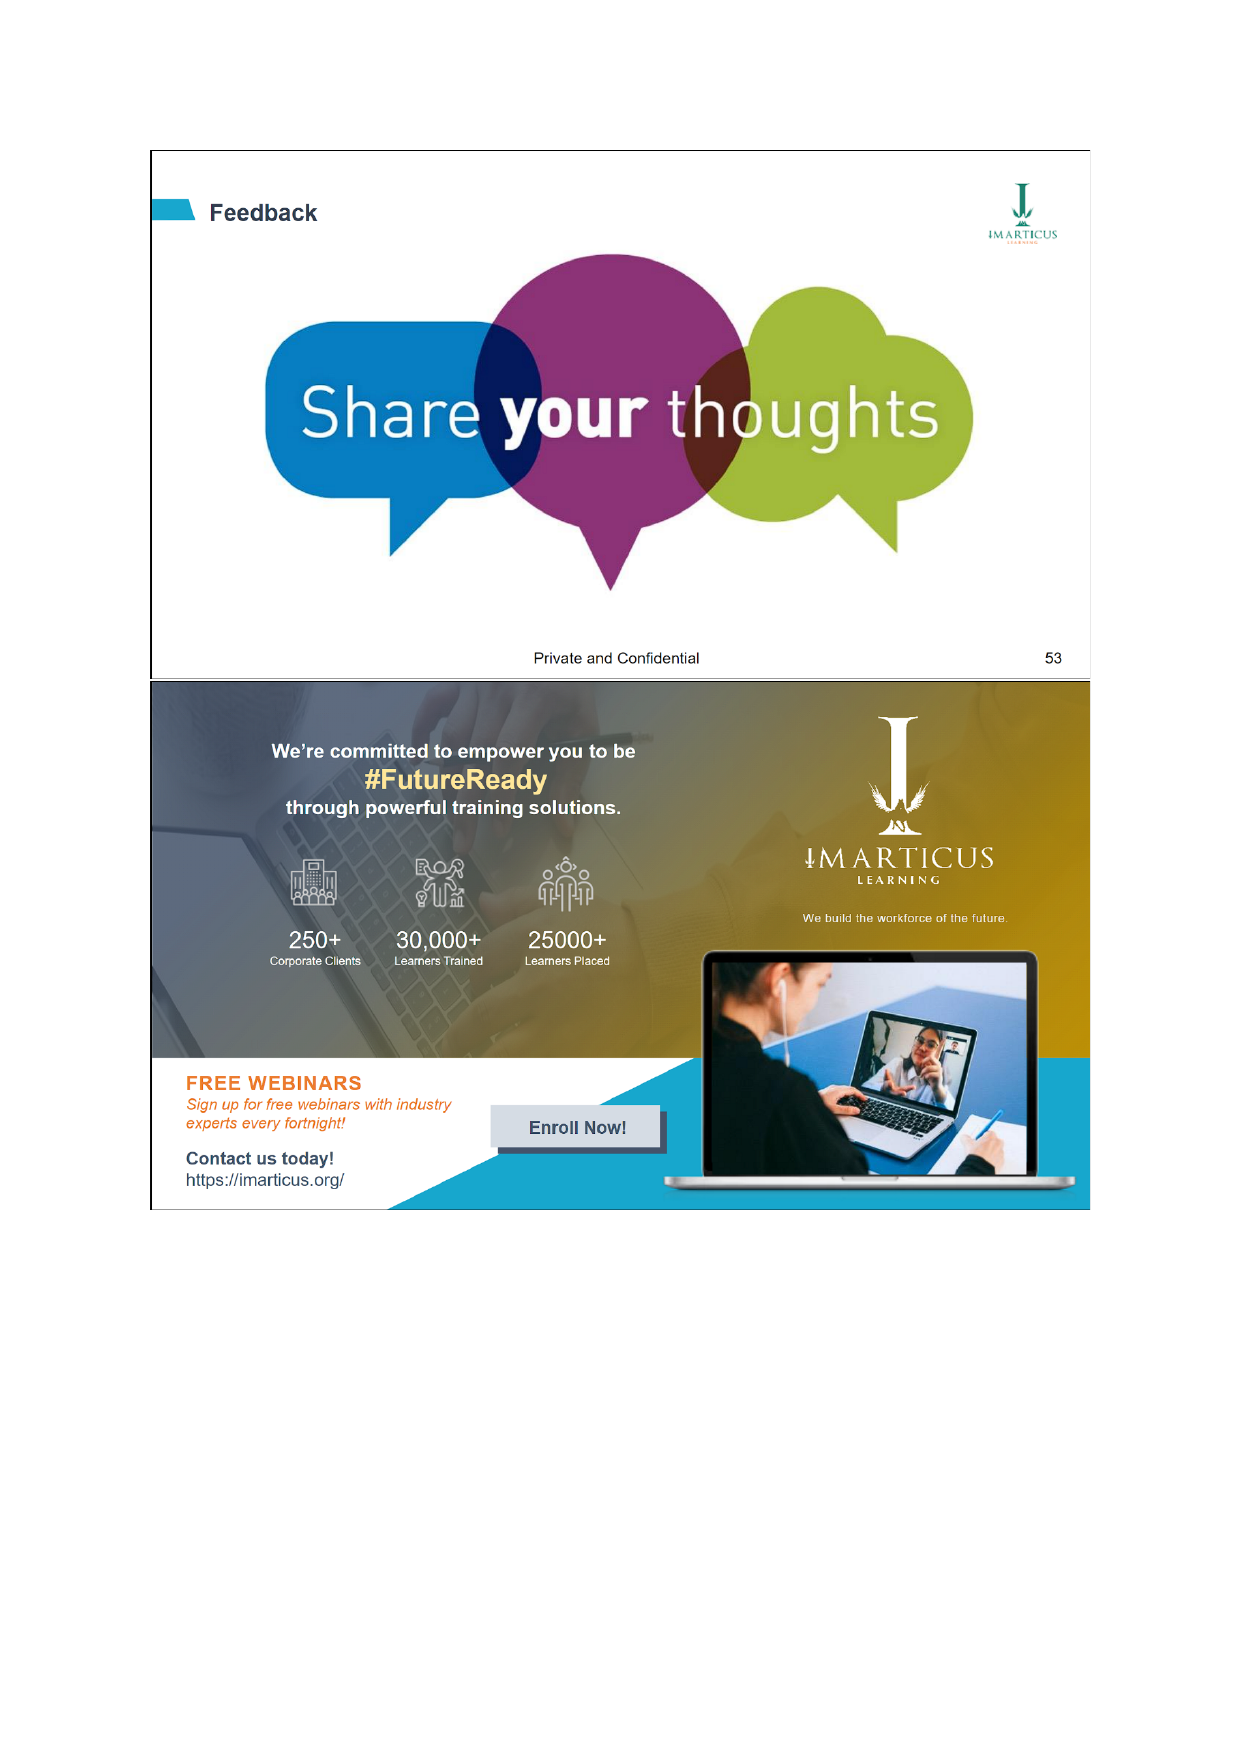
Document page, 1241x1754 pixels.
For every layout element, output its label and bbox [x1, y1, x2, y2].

picture [150, 150, 1091, 679]
picture [150, 681, 1091, 1210]
